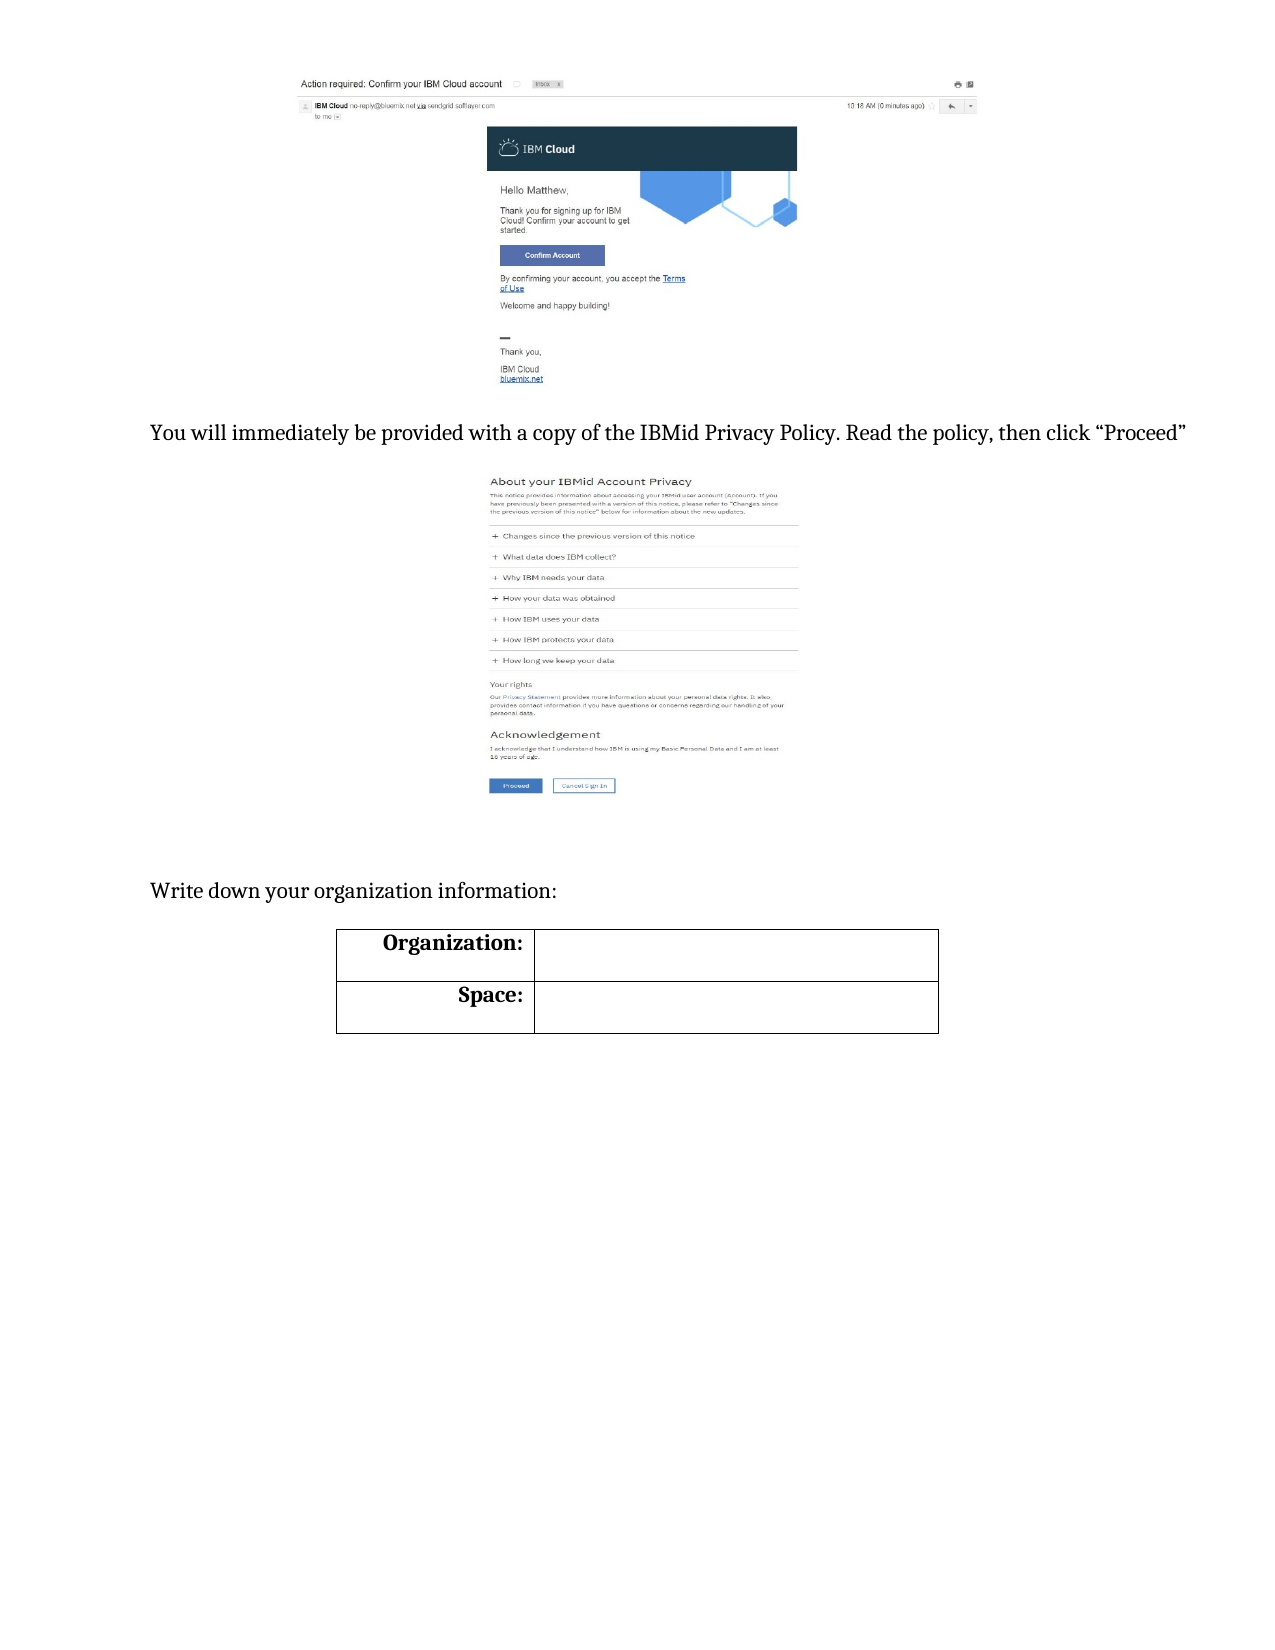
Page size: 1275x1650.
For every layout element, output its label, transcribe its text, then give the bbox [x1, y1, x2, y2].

table_header Organization: [337, 930, 534, 981]
text Write down your organization information: [150, 878, 1200, 904]
text You will immediately be provided with a copy of the IBMid Privacy Policy. Read the policy, then click “Proceed” [150, 420, 1200, 446]
picture [476, 471, 799, 802]
table_header [535, 930, 938, 981]
picture [293, 75, 982, 396]
table_cell Space: [337, 982, 534, 1033]
table_cell [535, 982, 938, 1033]
